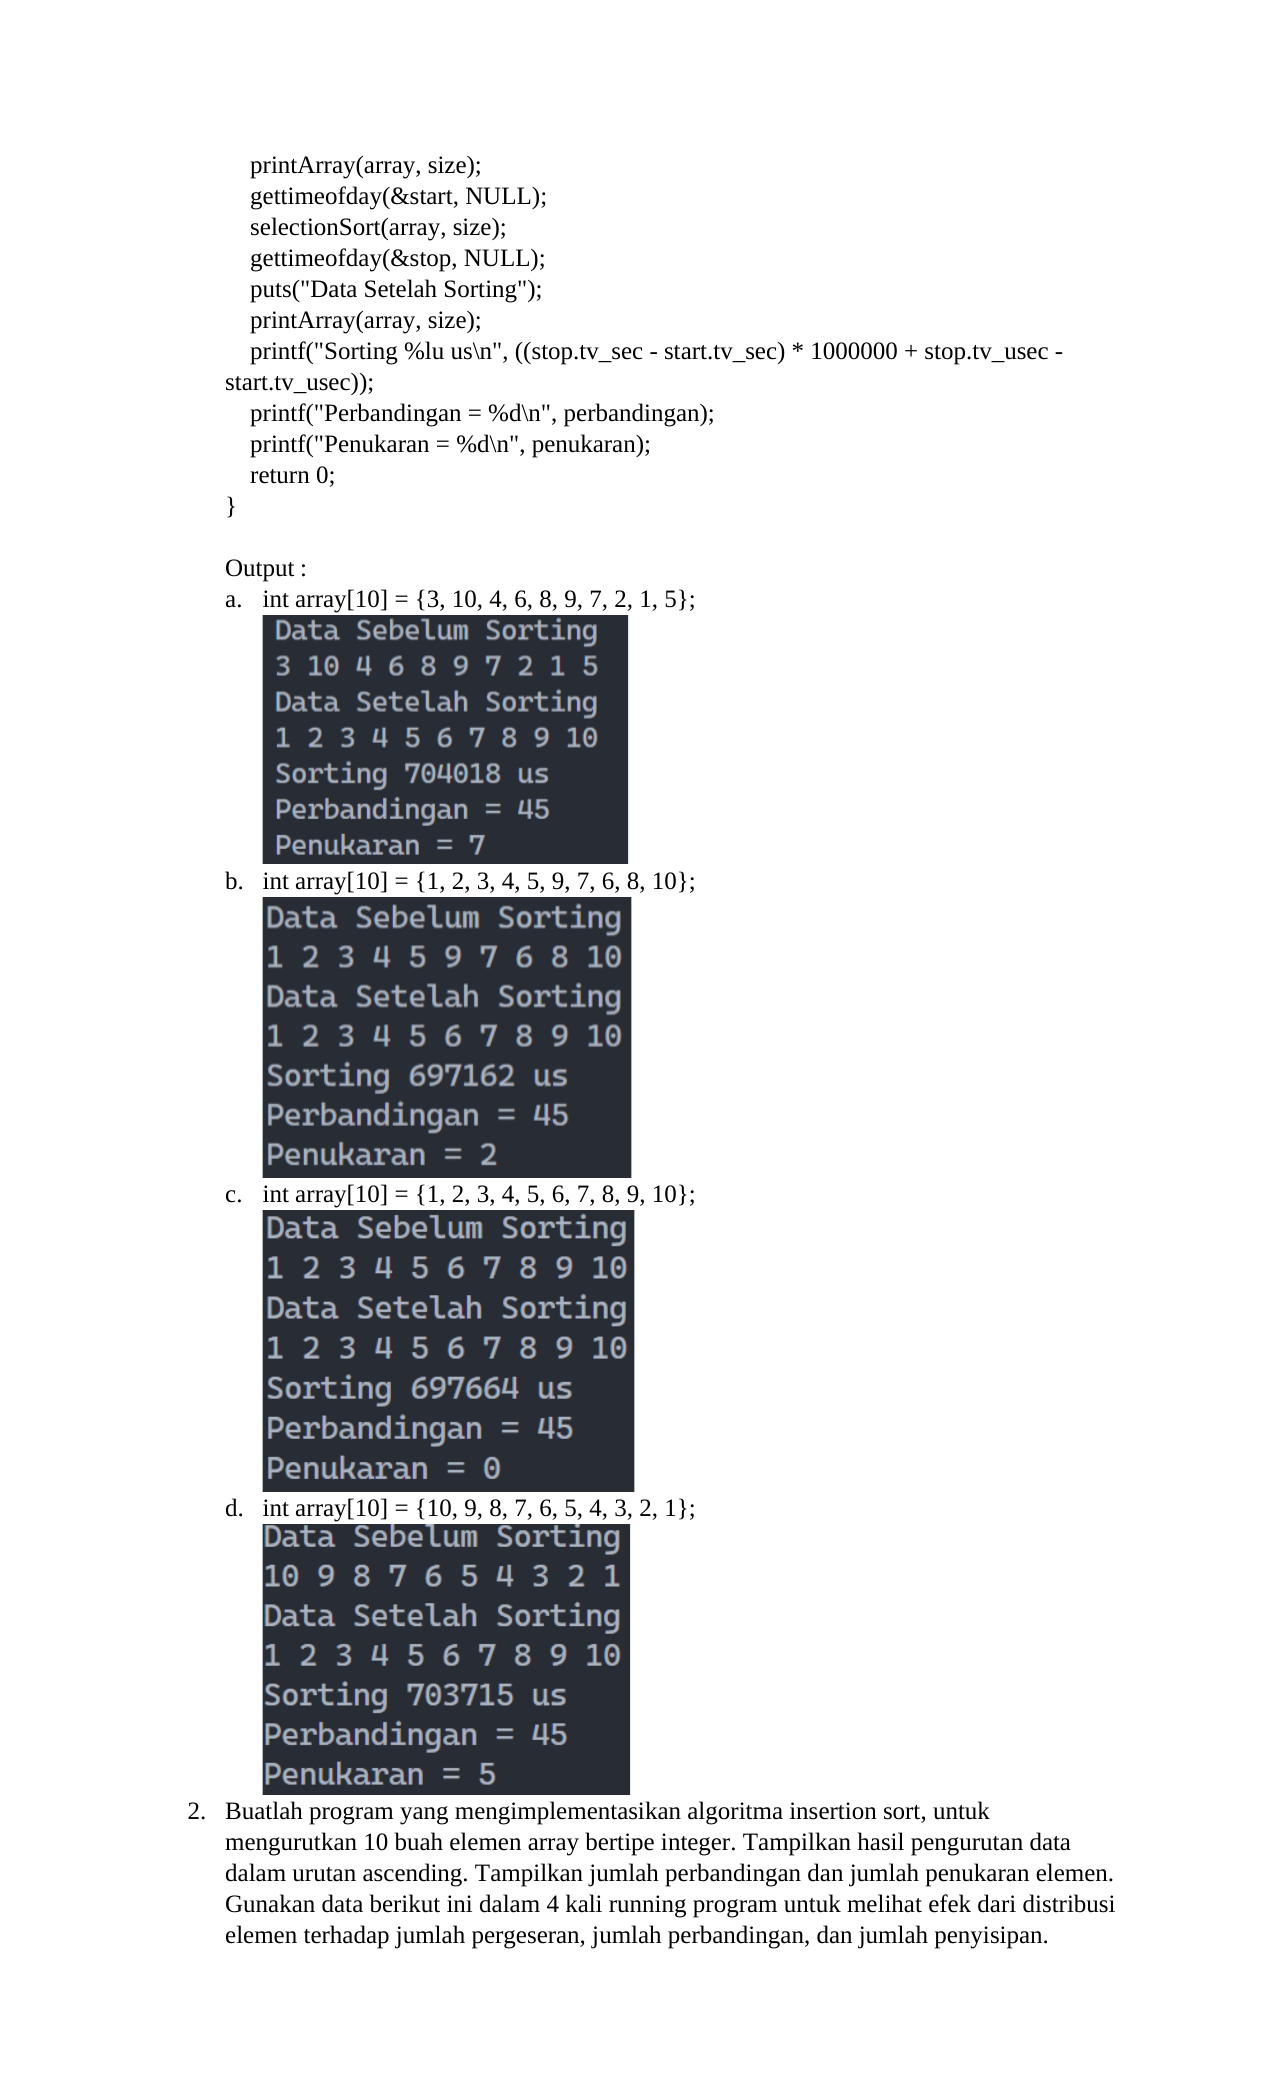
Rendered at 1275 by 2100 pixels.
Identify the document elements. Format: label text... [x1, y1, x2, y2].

list gettimeofday(&stop, NULL); [225, 243, 1125, 272]
list Buatlah program yang mengimplementasikan algoritma insertion sort, untuk mengurutkan 10 buah elemen array bertipe integer. Tampilkan hasil pengurutan data dalam urutan ascending. Tampilkan jumlah perbandingan dan jumlah penukaran elemen. Gunakan data berikut ini dalam 4 kali running program untuk melihat efek dari distribusi elemen terhadap jumlah pergeseran, jumlah perbandingan, dan jumlah penyisipan. [187, 1796, 1125, 1949]
picture [262, 1524, 631, 1795]
list Output : [225, 553, 1125, 582]
list printArray(array, size); [225, 305, 1125, 334]
list printf("Sorting %lu us\n", ((stop.tv_sec - start.tv_sec) * 1000000 + stop.tv_usec - start.tv_usec)); [225, 336, 1125, 396]
picture [262, 897, 632, 1178]
list } [225, 491, 1125, 520]
list selectionSort(array, size); [225, 212, 1125, 241]
picture [262, 1210, 635, 1492]
list int array[10] = {10, 9, 8, 7, 6, 5, 4, 3, 2, 1}; [225, 1493, 1125, 1522]
list printArray(array, size); [225, 150, 1125, 179]
list int array[10] = {1, 2, 3, 4, 5, 9, 7, 6, 8, 10}; [225, 866, 1125, 895]
list int array[10] = {3, 10, 4, 6, 8, 9, 7, 2, 1, 5}; [225, 584, 1125, 613]
list puts("Data Setelah Sorting"); [225, 274, 1125, 303]
list int array[10] = {1, 2, 3, 4, 5, 6, 7, 8, 9, 10}; [225, 1179, 1125, 1208]
picture [262, 615, 629, 864]
list printf("Penukaran = %d\n", penukaran); [225, 429, 1125, 458]
list printf("Perbandingan = %d\n", perbandingan); [225, 398, 1125, 427]
list return 0; [225, 460, 1125, 489]
list gettimeofday(&start, NULL); [225, 181, 1125, 210]
